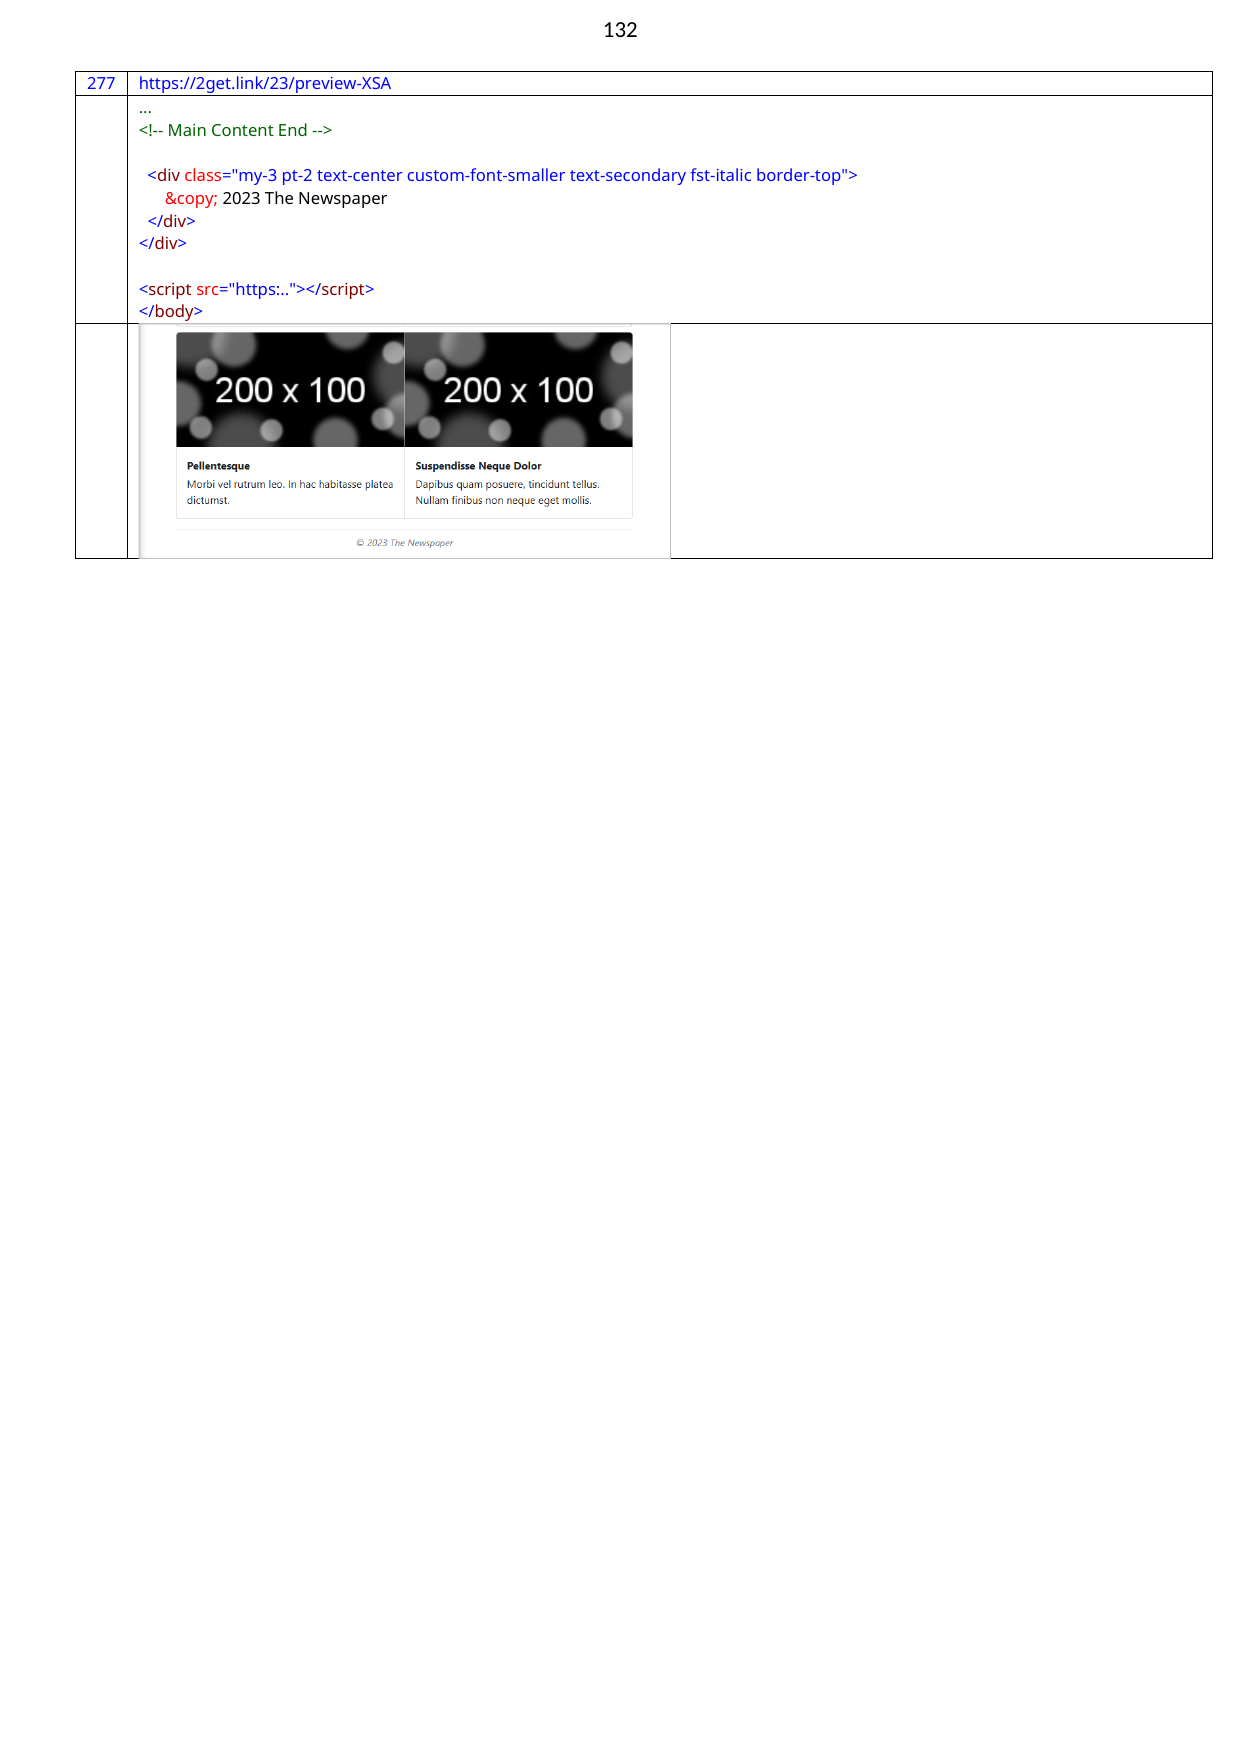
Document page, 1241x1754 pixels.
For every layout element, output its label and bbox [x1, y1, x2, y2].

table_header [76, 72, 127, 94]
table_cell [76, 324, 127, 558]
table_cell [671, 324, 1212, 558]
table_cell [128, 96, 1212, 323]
picture [138, 323, 671, 559]
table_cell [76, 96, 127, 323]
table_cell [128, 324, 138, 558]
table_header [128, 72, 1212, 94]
